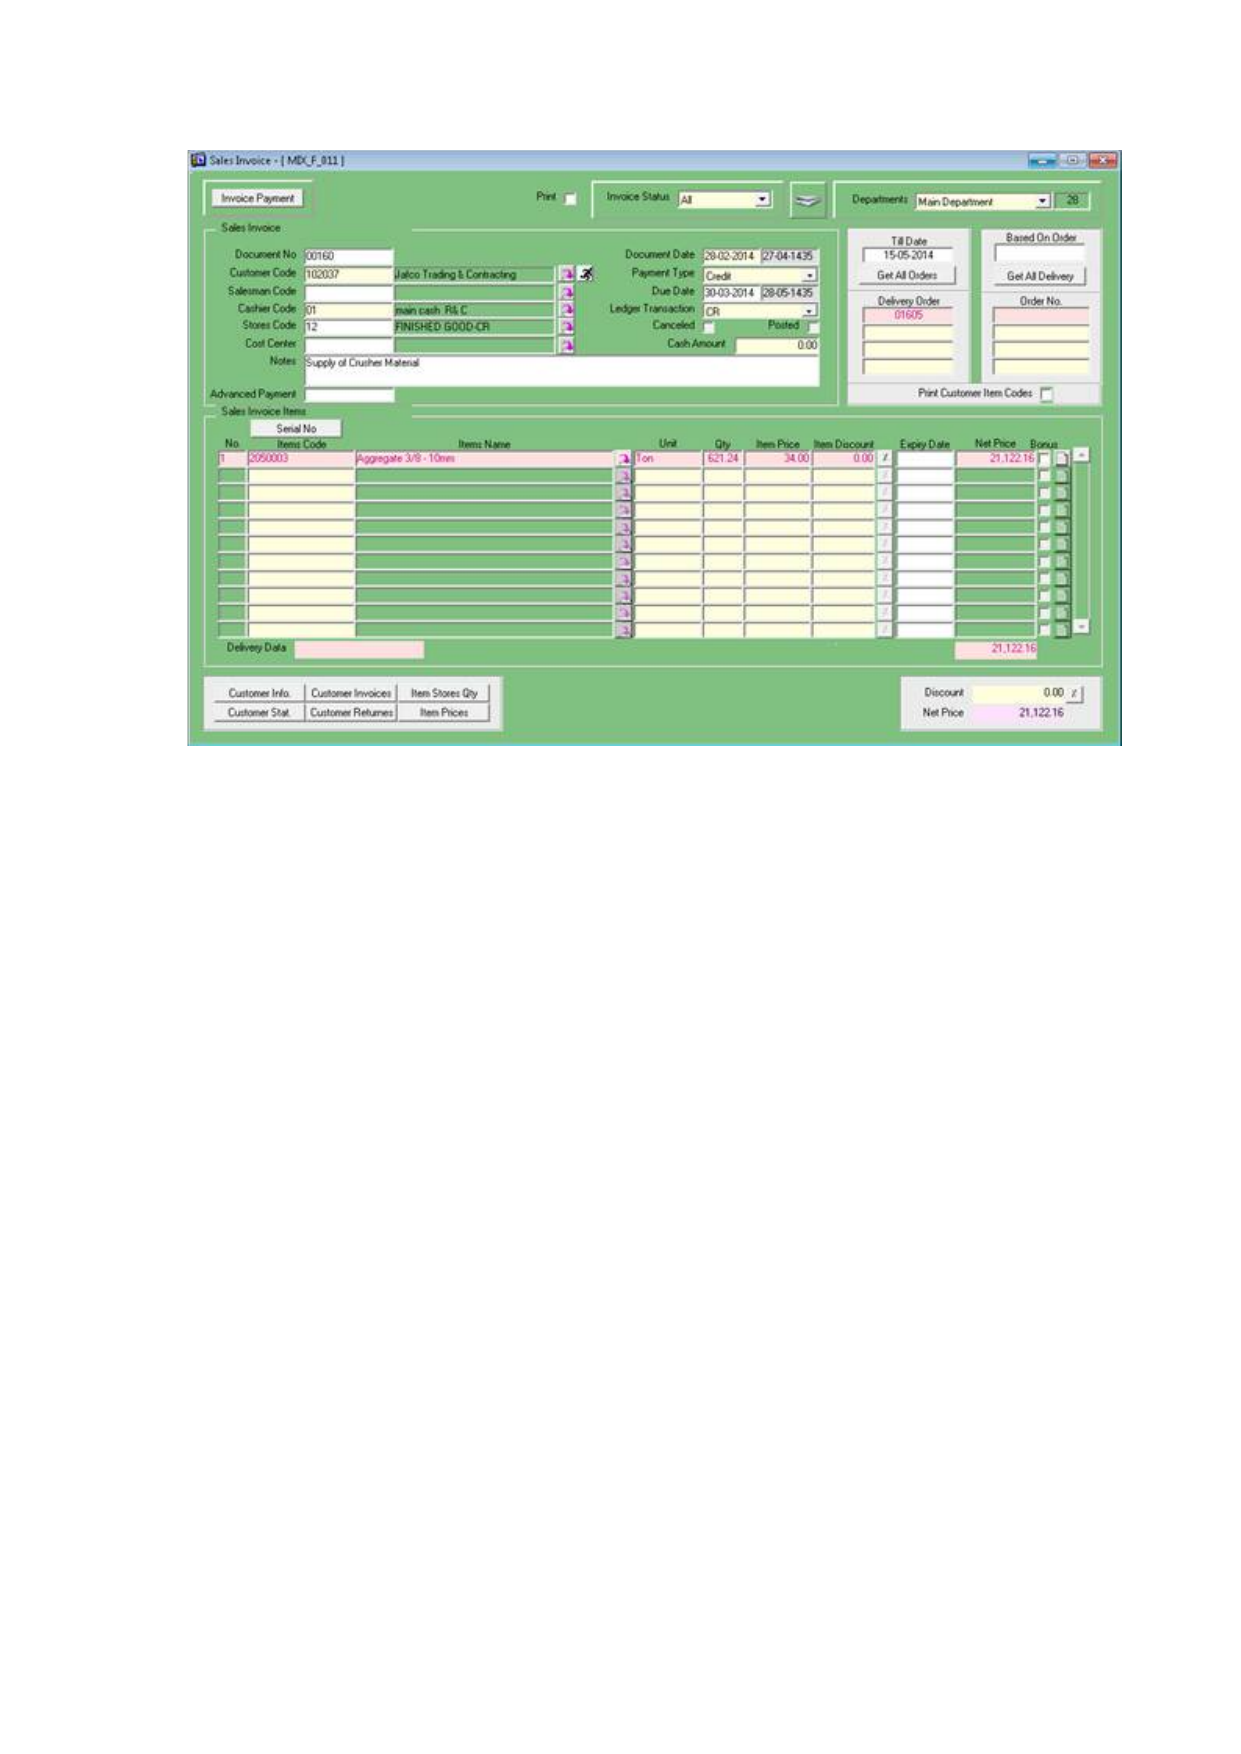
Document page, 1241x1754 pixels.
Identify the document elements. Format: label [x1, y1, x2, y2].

picture [187, 150, 1122, 746]
